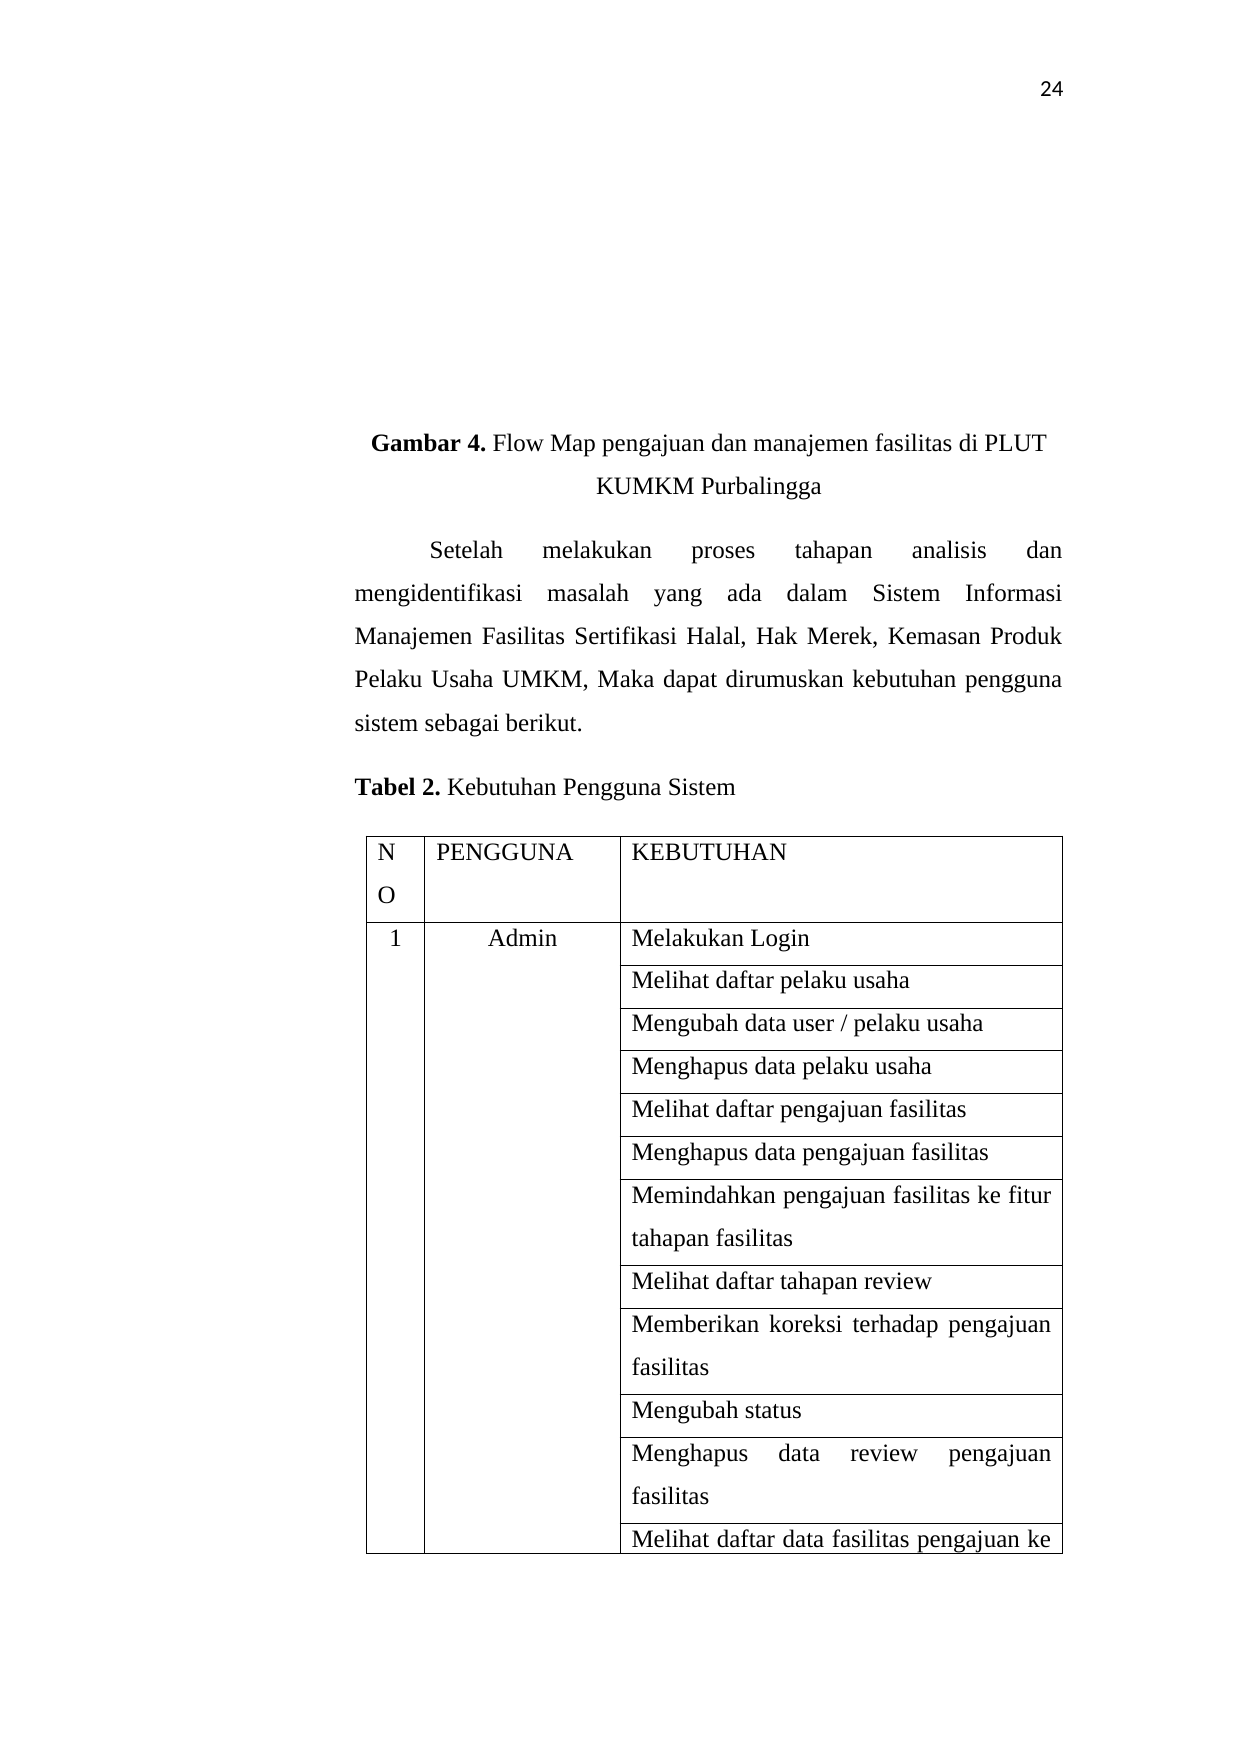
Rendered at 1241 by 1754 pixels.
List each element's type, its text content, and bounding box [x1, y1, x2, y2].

table_cell Memindahkan pengajuan fasilitas ke fitur tahapan fasilitas [621, 1180, 1062, 1265]
text Setelah melakukan proses tahapan analisis dan mengidentifikasi masalah yang ada dalam Sistem Informasi Manajemen Fasilitas Sertifikasi Halal, Hak Merek, Kemasan Produk Pelaku Usaha UMKM, Maka dapat dirumuskan kebutuhan pengguna sistem sebagai berikut. [354, 535, 1063, 736]
table_cell Memberikan koreksi terhadap pengajuan fasilitas [621, 1309, 1062, 1394]
table_header PENGGUNA [425, 837, 620, 922]
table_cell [621, 1524, 1062, 1553]
table_cell Melihat daftar tahapan review [621, 1266, 1062, 1308]
table_cell 1 [367, 923, 424, 1553]
table_header NO [367, 837, 424, 922]
table_cell Mengubah data user / pelaku usaha [621, 1009, 1062, 1050]
table_cell Mengubah status [621, 1395, 1062, 1437]
table_cell Melihat daftar pengajuan fasilitas [621, 1094, 1062, 1136]
table_cell Admin [425, 923, 620, 1553]
text Gambar 4. Flow Map pengajuan dan manajemen fasilitas di PLUT KUMKM Purbalingga [354, 428, 1063, 500]
table_cell Melakukan Login [621, 923, 1062, 964]
table_cell Menghapus data review pengajuan fasilitas [621, 1438, 1062, 1523]
table_cell Menghapus data pelaku usaha [621, 1051, 1062, 1093]
table_cell Menghapus data pengajuan fasilitas [621, 1137, 1062, 1179]
text Tabel 2. Kebutuhan Pengguna Sistem [354, 772, 1063, 800]
table_header KEBUTUHAN [621, 837, 1062, 922]
table_cell Melihat daftar pelaku usaha [621, 966, 1062, 1007]
